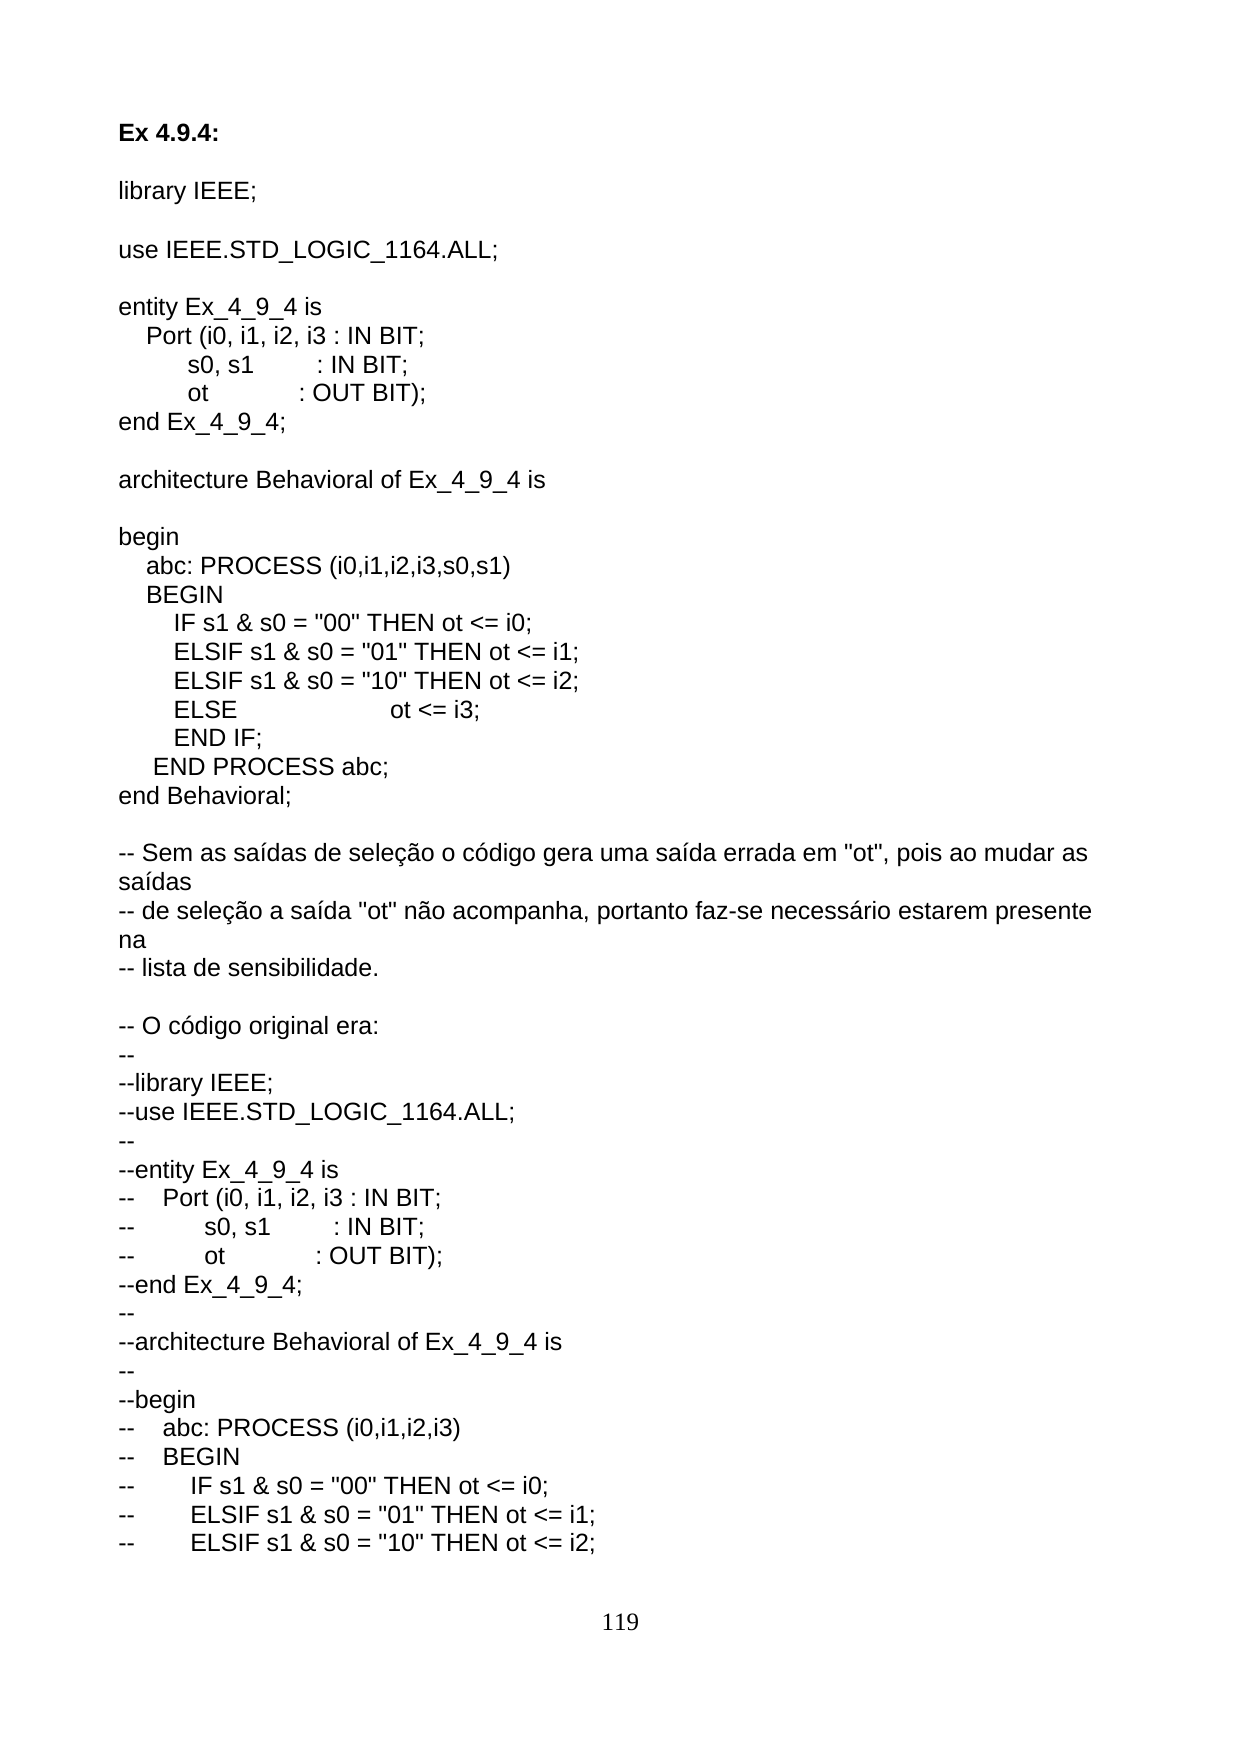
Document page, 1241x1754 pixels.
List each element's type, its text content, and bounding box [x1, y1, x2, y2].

text Port (i0, i1, i2, i3 : IN BIT; [118, 321, 1122, 349]
text --use IEEE.STD_LOGIC_1164.ALL; [118, 1097, 1122, 1126]
text -- lista de sensibilidade. [118, 953, 1122, 982]
text begin [118, 522, 1122, 551]
text BEGIN [118, 579, 1122, 608]
text ELSIF s1 & s0 = "01" THEN ot <= i1; [118, 637, 1122, 666]
text use IEEE.STD_LOGIC_1164.ALL; [118, 234, 1122, 263]
text -- de seleção a saída "ot" não acompanha, portanto faz-se necessário estarem presente na [118, 896, 1122, 953]
text --library IEEE; [118, 1068, 1122, 1097]
text s0, s1 : IN BIT; [118, 349, 1122, 378]
text -- ot : OUT BIT); [118, 1241, 1122, 1269]
text -- Sem as saídas de seleção o código gera uma saída errada em "ot", pois ao mudar as saídas [118, 838, 1122, 896]
text end Ex_4_9_4; [118, 407, 1122, 436]
text END PROCESS abc; [118, 752, 1122, 781]
text -- [118, 1298, 1122, 1327]
text --architecture Behavioral of Ex_4_9_4 is [118, 1327, 1122, 1356]
text -- IF s1 & s0 = "00" THEN ot <= i0; [118, 1471, 1122, 1499]
text ot : OUT BIT); [118, 378, 1122, 407]
text abc: PROCESS (i0,i1,i2,i3,s0,s1) [118, 551, 1122, 579]
text Ex 4.9.4: [118, 118, 1122, 147]
text -- O código original era: [118, 1011, 1122, 1039]
text IF s1 & s0 = "00" THEN ot <= i0; [118, 608, 1122, 637]
text -- ELSIF s1 & s0 = "01" THEN ot <= i1; [118, 1499, 1122, 1528]
text end Behavioral; [118, 781, 1122, 809]
text ELSE ot <= i3; [118, 694, 1122, 723]
text ELSIF s1 & s0 = "10" THEN ot <= i2; [118, 666, 1122, 694]
text library IEEE; [118, 176, 1122, 205]
text -- [118, 1356, 1122, 1384]
text END IF; [118, 723, 1122, 752]
text -- Port (i0, i1, i2, i3 : IN BIT; [118, 1183, 1122, 1212]
text -- ELSIF s1 & s0 = "10" THEN ot <= i2; [118, 1528, 1122, 1557]
text -- [118, 1039, 1122, 1068]
text -- s0, s1 : IN BIT; [118, 1212, 1122, 1241]
text --end Ex_4_9_4; [118, 1269, 1122, 1298]
text -- abc: PROCESS (i0,i1,i2,i3) [118, 1413, 1122, 1442]
text entity Ex_4_9_4 is [118, 292, 1122, 321]
text -- BEGIN [118, 1442, 1122, 1471]
text architecture Behavioral of Ex_4_9_4 is [118, 464, 1122, 493]
text --entity Ex_4_9_4 is [118, 1154, 1122, 1183]
text -- [118, 1126, 1122, 1154]
text --begin [118, 1384, 1122, 1413]
